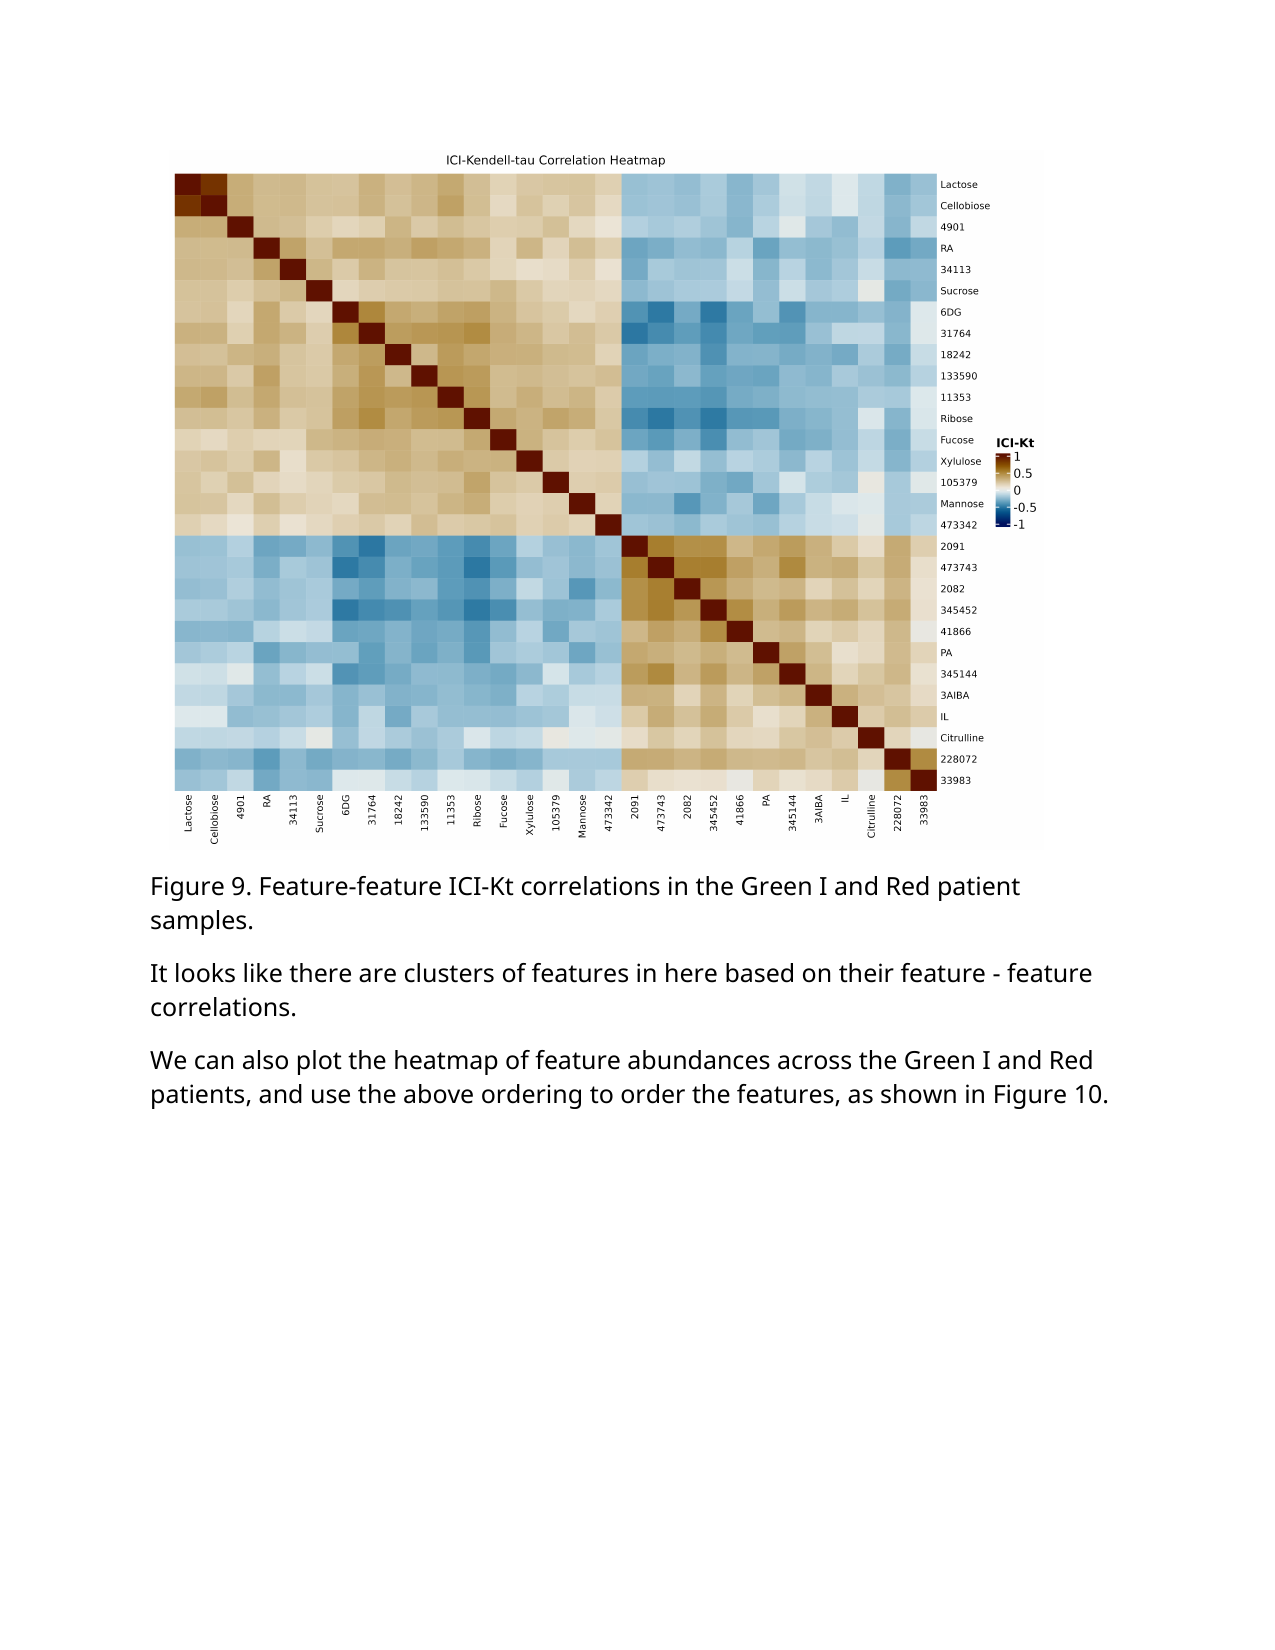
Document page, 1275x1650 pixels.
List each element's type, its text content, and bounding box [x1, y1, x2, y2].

text We can also plot the heatmap of feature abundances across the Green I and Red patients, and use the above ordering to order the features, as shown in Figure 10. [150, 1042, 1125, 1111]
text It looks like there are clusters of features in here based on their feature - feature correlations. [150, 956, 1125, 1024]
text Figure 9. Feature-feature ICI-Kt correlations in the Green I and Red patient samples. [150, 869, 1125, 937]
picture [168, 150, 1044, 850]
